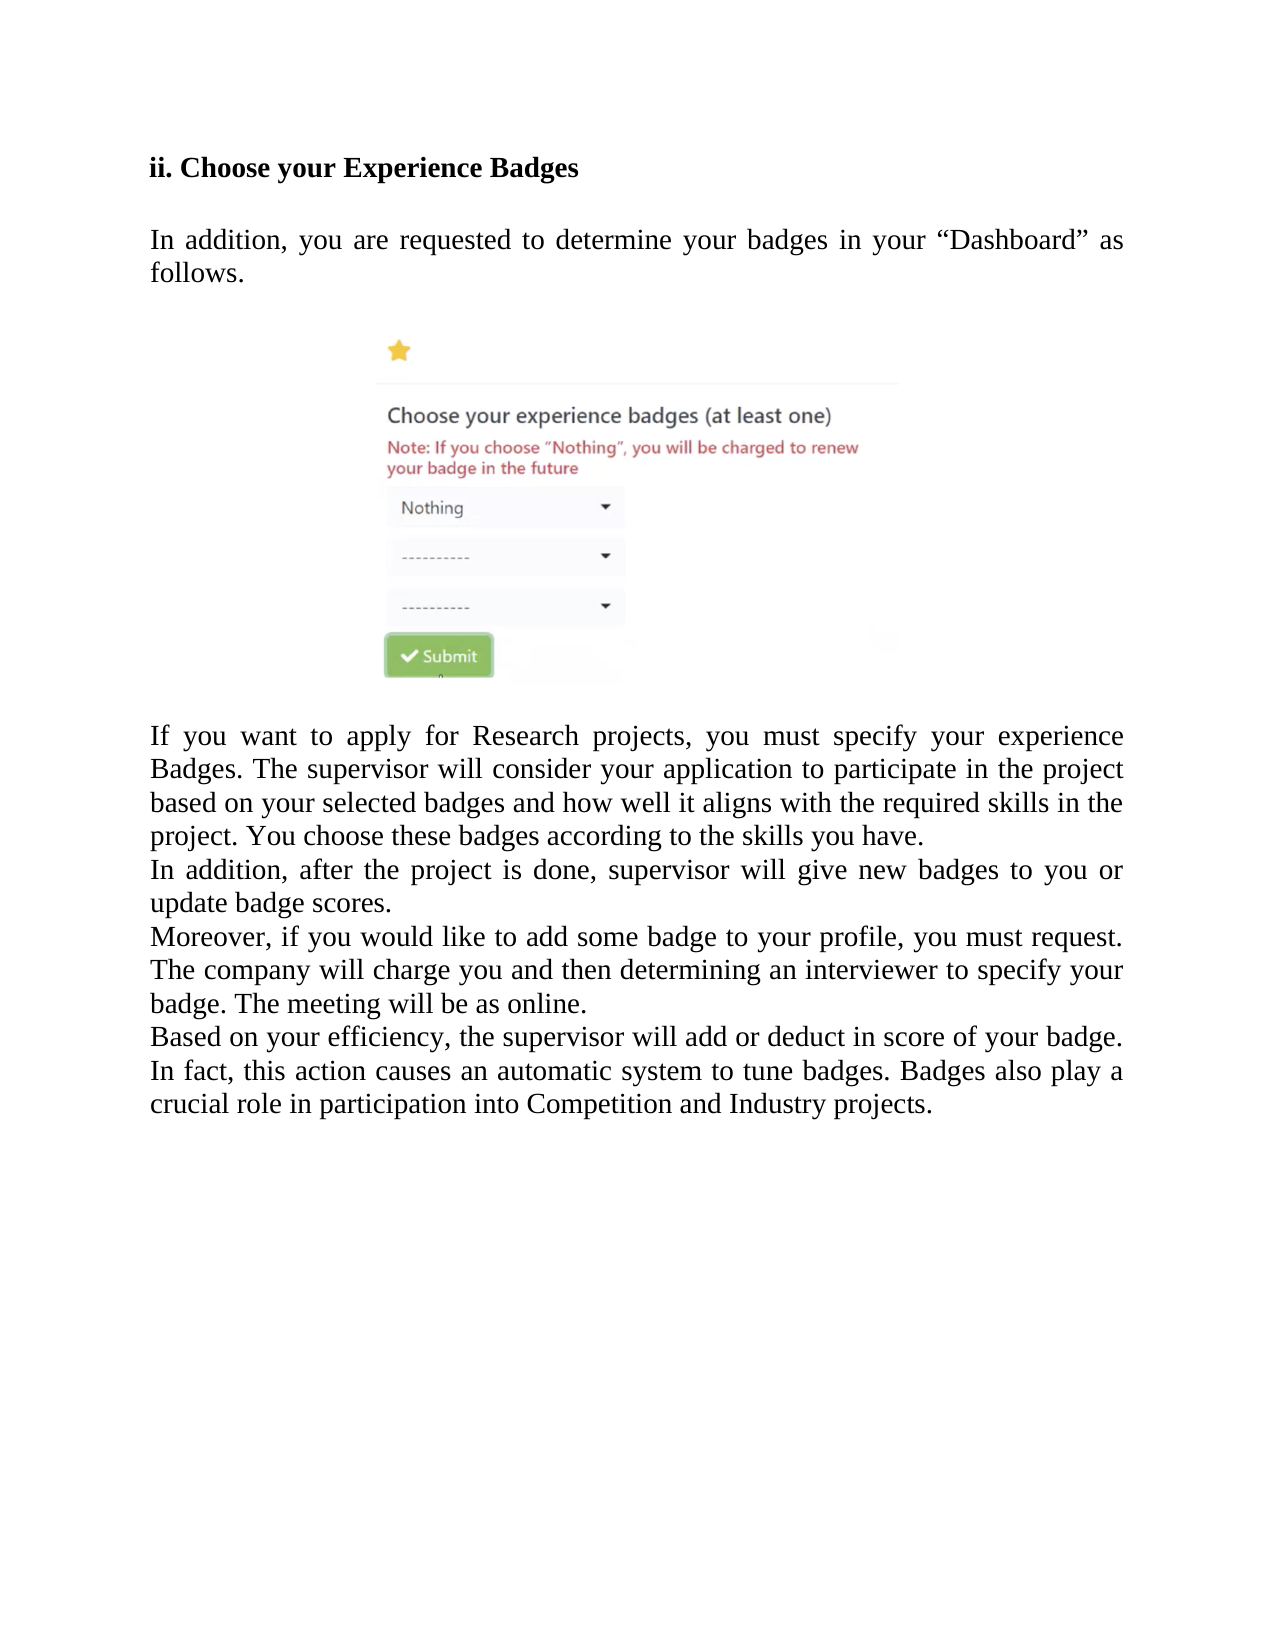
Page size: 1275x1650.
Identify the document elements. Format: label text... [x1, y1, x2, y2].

text In addition, after the project is done, supervisor will give new badges to you or update badge scores. [150, 852, 1125, 919]
text In addition, you are requested to determine your badges in your “Dashboard” as follows. [150, 222, 1125, 289]
picture [376, 319, 899, 685]
text If you want to apply for Research projects, you must specify your experience Badges. The supervisor will consider your application to participate in the project based on your selected badges and how well it aligns with the required skills in the project. You choose these badges according to the skills you have. [150, 718, 1125, 852]
subtitle Choose your Experience Badges [149, 150, 1125, 183]
text Based on your efficiency, the supervisor will add or deduct in score of your badge. In fact, this action causes an automatic system to tune badges. Badges also play a crucial role in participation into Competition and Industry projects. [150, 1019, 1125, 1120]
text Moreover, if you would like to add some badge to your profile, you must request. The company will charge you and then determining an interviewer to specify your badge. The meeting will be as online. [150, 919, 1125, 1019]
